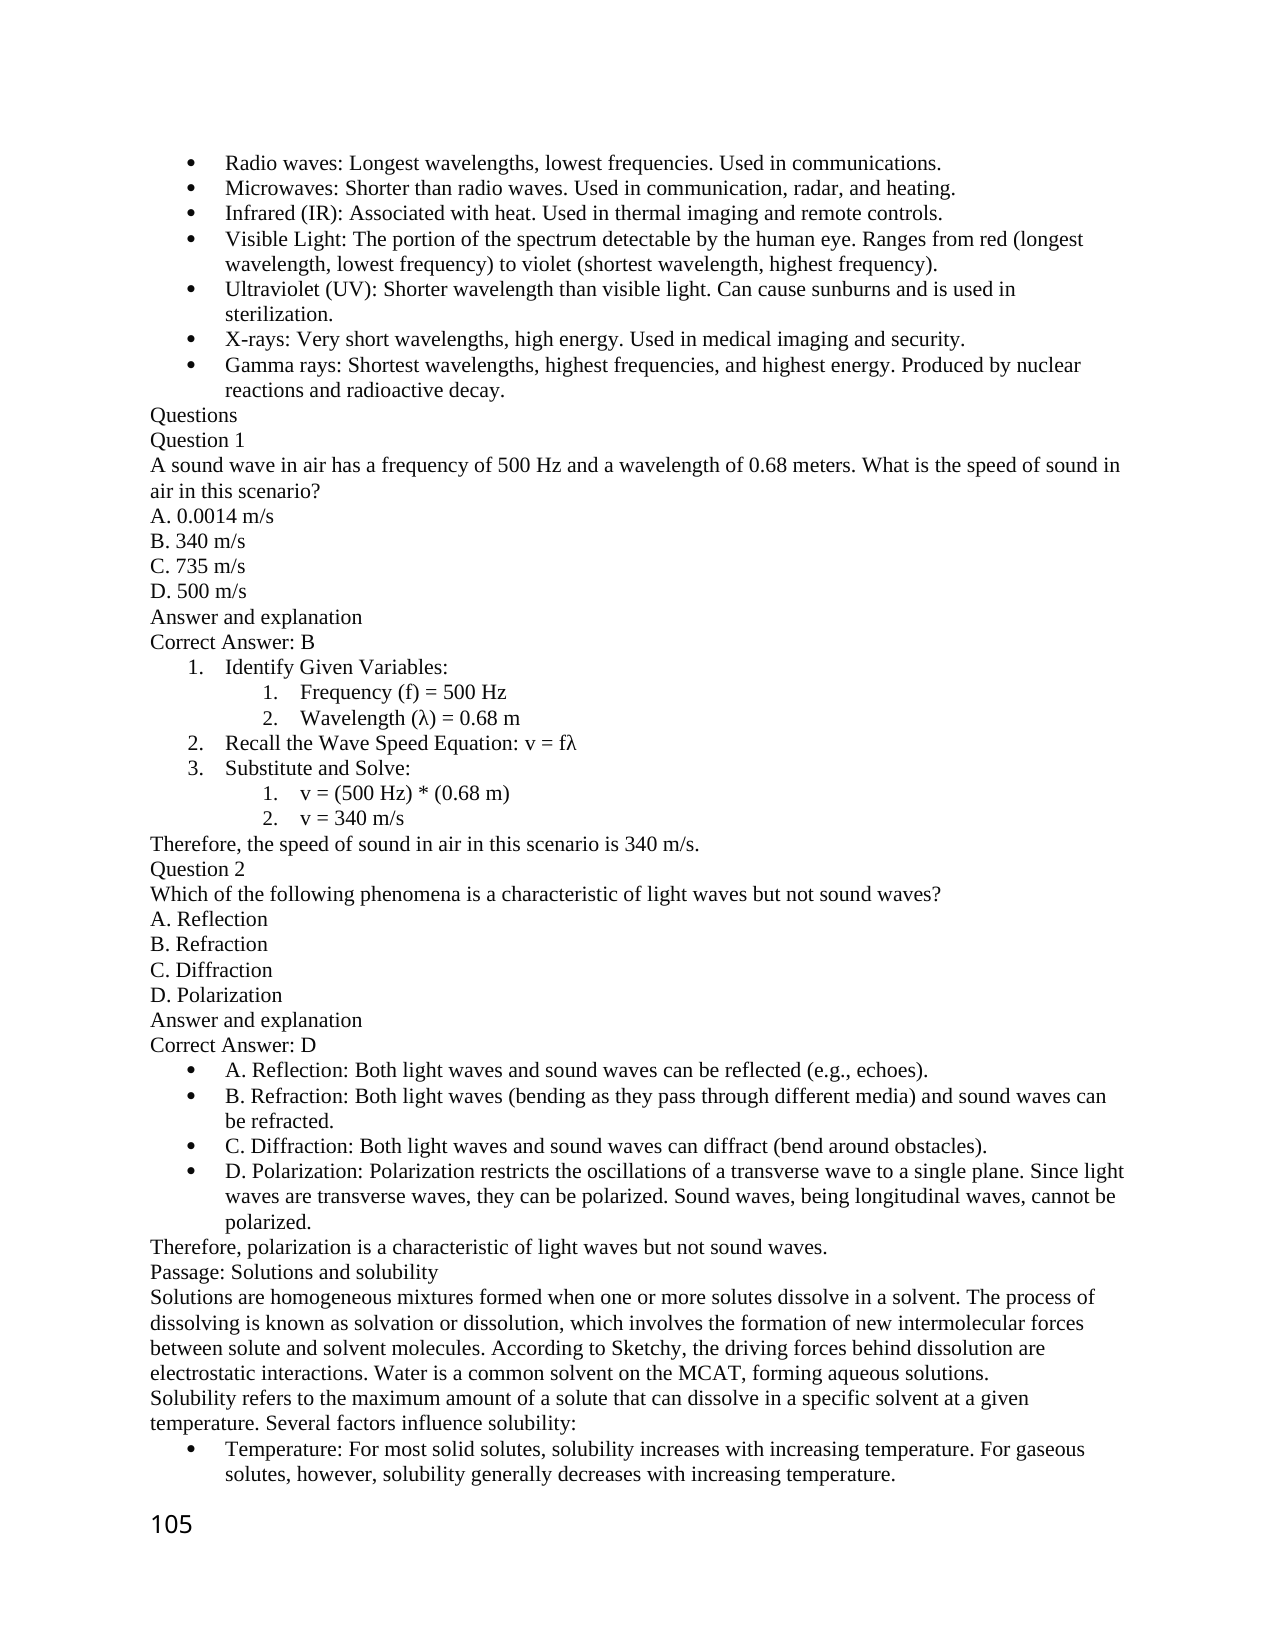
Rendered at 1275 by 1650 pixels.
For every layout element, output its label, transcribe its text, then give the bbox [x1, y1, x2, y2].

list Recall the Wave Speed Equation: v = fλ [187, 730, 1125, 755]
list B. Refraction: Both light waves (bending as they pass through different media) and sound waves can be refracted. [187, 1083, 1125, 1133]
list Wavelength (λ) = 0.68 m [262, 704, 1125, 730]
text Question 2 [150, 856, 1125, 881]
text Solubility refers to the maximum amount of a solute that can dissolve in a specific solvent at a given temperature. Several factors influence solubility: [150, 1385, 1125, 1436]
text Therefore, polarization is a characteristic of light waves but not sound waves. [150, 1234, 1125, 1259]
text Questions [150, 402, 1125, 427]
text A. Reflection B. Refraction C. Diffraction D. Polarization [150, 906, 1125, 1007]
text Correct Answer: D [150, 1032, 1125, 1057]
list Ultraviolet (UV): Shorter wavelength than visible light. Can cause sunburns and is used in sterilization. [187, 276, 1125, 326]
text A sound wave in air has a frequency of 500 Hz and a wavelength of 0.68 meters. What is the speed of sound in air in this scenario? [150, 452, 1125, 503]
text Answer and explanation [150, 1007, 1125, 1032]
list Infrared (IR): Associated with heat. Used in thermal imaging and remote controls. [187, 200, 1125, 226]
list Gamma rays: Shortest wavelengths, highest frequencies, and highest energy. Produced by nuclear reactions and radioactive decay. [187, 352, 1125, 402]
text Question 1 [150, 427, 1125, 452]
text Therefore, the speed of sound in air in this scenario is 340 m/s. [150, 831, 1125, 856]
list Identify Given Variables: [187, 654, 1125, 679]
list Temperature: For most solid solutes, solubility increases with increasing temperature. For gaseous solutes, however, solubility generally decreases with increasing temperature. [187, 1436, 1125, 1486]
text A. 0.0014 m/s B. 340 m/s C. 735 m/s D. 500 m/s [150, 503, 1125, 604]
text Solutions are homogeneous mixtures formed when one or more solutes dissolve in a solvent. The process of dissolving is known as solvation or dissolution, which involves the formation of new intermolecular forces between solute and solvent molecules. According to Sketchy, the driving forces behind dissolution are electrostatic interactions. Water is a common solvent on the MCAT, forming aqueous solutions. [150, 1284, 1125, 1385]
list A. Reflection: Both light waves and sound waves can be reflected (e.g., echoes). [187, 1057, 1125, 1083]
list D. Polarization: Polarization restricts the oscillations of a transverse wave to a single plane. Since light waves are transverse waves, they can be polarized. Sound waves, being longitudinal waves, cannot be polarized. [187, 1158, 1125, 1234]
list Radio waves: Longest wavelengths, lowest frequencies. Used in communications. [187, 150, 1125, 175]
list Substitute and Solve: [187, 755, 1125, 780]
list v = (500 Hz) * (0.68 m) [262, 780, 1125, 805]
list Microwaves: Shorter than radio waves. Used in communication, radar, and heating. [187, 175, 1125, 200]
text Passage: Solutions and solubility [150, 1259, 1125, 1284]
list Visible Light: The portion of the spectrum detectable by the human eye. Ranges from red (longest wavelength, lowest frequency) to violet (shortest wavelength, highest frequency). [187, 226, 1125, 276]
list v = 340 m/s [262, 805, 1125, 831]
list C. Diffraction: Both light waves and sound waves can diffract (bend around obstacles). [187, 1133, 1125, 1158]
text Correct Answer: B [150, 629, 1125, 654]
text Answer and explanation [150, 604, 1125, 629]
list Frequency (f) = 500 Hz [262, 679, 1125, 704]
text Which of the following phenomena is a characteristic of light waves but not sound waves? [150, 881, 1125, 906]
list X-rays: Very short wavelengths, high energy. Used in medical imaging and security. [187, 326, 1125, 352]
